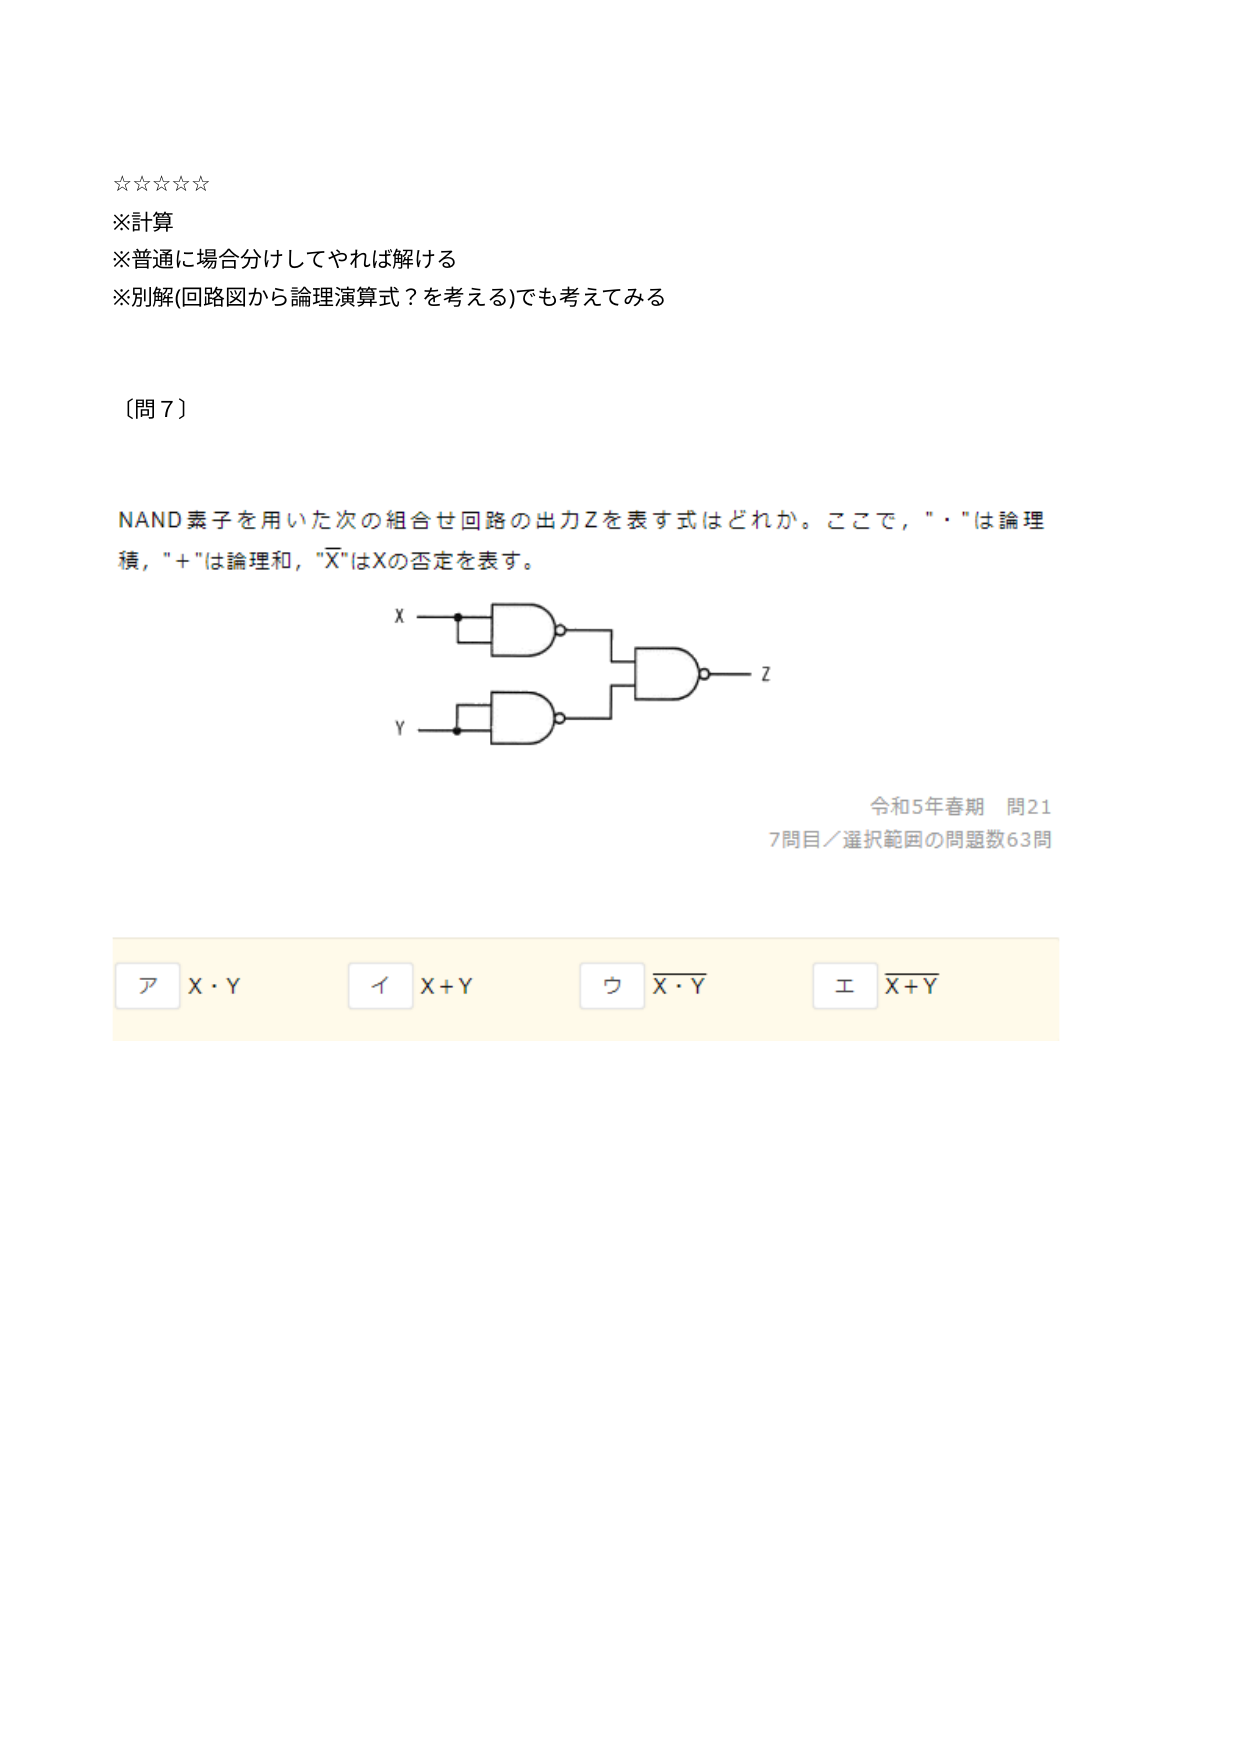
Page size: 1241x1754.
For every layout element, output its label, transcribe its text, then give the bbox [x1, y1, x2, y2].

text 〔問７〕 [112, 389, 1128, 427]
picture [112, 502, 1060, 1041]
text ☆☆☆☆☆ [112, 164, 1128, 202]
text ※普通に場合分けしてやれば解ける [112, 239, 1128, 277]
text ※別解(回路図から論理演算式？を考える)でも考えてみる [112, 277, 1128, 314]
text ※計算 [112, 202, 1128, 239]
